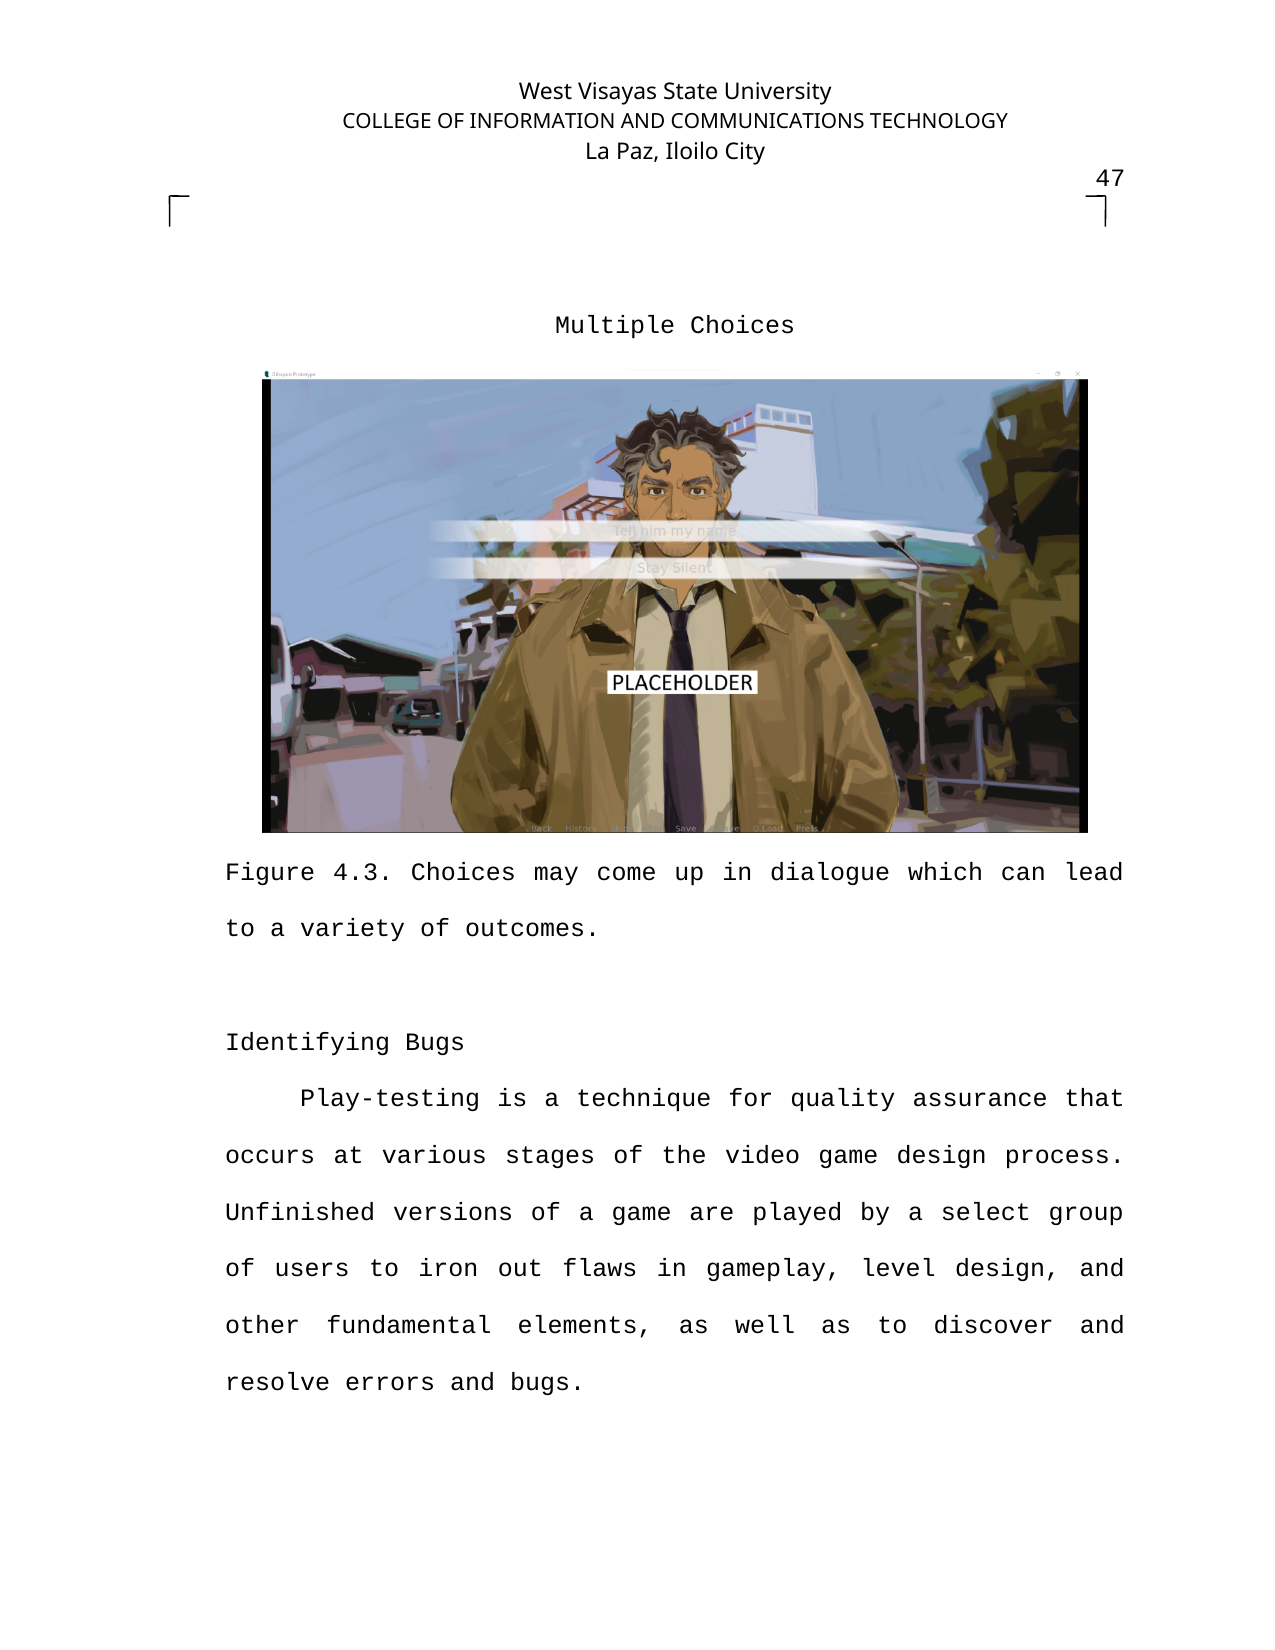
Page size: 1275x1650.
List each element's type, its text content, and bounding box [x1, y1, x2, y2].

text Play-testing is a technique for quality assurance that occurs at various stages of the video game design process. Unfinished versions of a game are played by a select group of users to iron out flaws in gameplay, level design, and other fundamental elements, as well as to discover and resolve errors and bugs. [225, 1086, 1125, 1397]
text Figure 4.3. Choices may come up in dialogue which can lead to a variety of outcomes. [225, 859, 1125, 944]
text Multiple Choices [225, 312, 1125, 341]
picture [262, 369, 1088, 833]
text Identifying Bugs [225, 1029, 1125, 1057]
